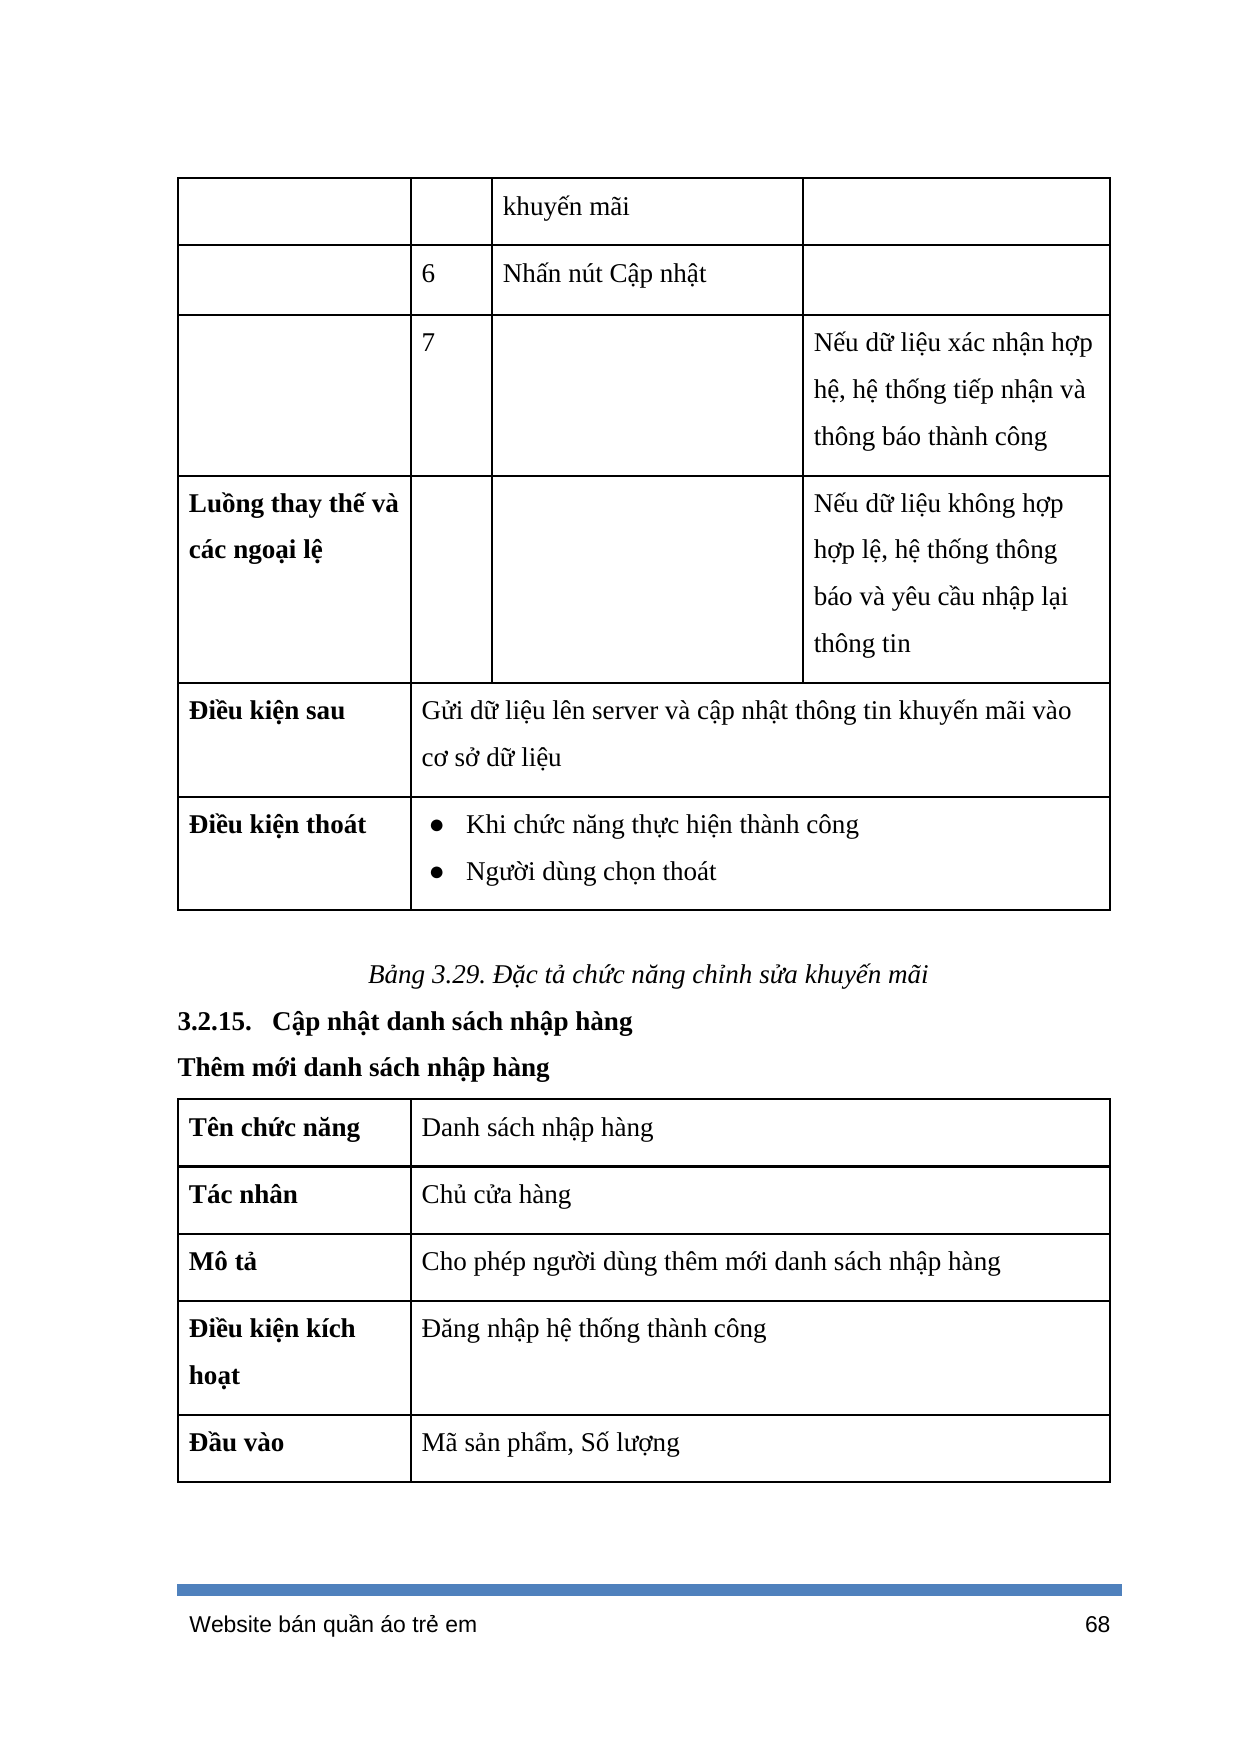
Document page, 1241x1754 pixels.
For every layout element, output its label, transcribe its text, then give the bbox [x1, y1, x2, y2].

table_cell Điều kiện thoát [179, 798, 410, 909]
table_cell 7 [412, 316, 491, 474]
text Bảng 3.29. Đặc tả chức năng chỉnh sửa khuyến mãi [177, 958, 1122, 989]
table_cell Điều kiện kích hoạt [179, 1302, 410, 1413]
table_cell Tác nhân [179, 1168, 410, 1232]
table_cell Nếu dữ liệu xác nhận hợp hệ, hệ thống tiếp nhận và thông báo thành công [804, 316, 1109, 474]
table_cell [179, 316, 410, 474]
table_cell [804, 179, 1109, 244]
table_cell Khi chức năng thực hiện thành công Người dùng chọn thoát [412, 798, 1109, 909]
table_cell Nhấn nút Cập nhật [493, 246, 802, 314]
table_cell [179, 179, 410, 244]
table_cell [493, 179, 802, 244]
table_cell Cho phép người dùng thêm mới danh sách nhập hàng [412, 1235, 1109, 1300]
table_cell Gửi dữ liệu lên server và cập nhật thông tin khuyến mãi vào cơ sở dữ liệu [412, 684, 1109, 796]
table_cell Nếu dữ liệu không hợp hợp lệ, hệ thống thông báo và yêu cầu nhập lại thông tin [804, 477, 1109, 682]
table_header Danh sách nhập hàng [412, 1100, 1109, 1165]
table_cell [493, 477, 802, 682]
text Thêm mới danh sách nhập hàng [177, 1051, 1122, 1083]
table_cell 6 [412, 246, 491, 314]
table_cell [179, 246, 410, 314]
table_cell [493, 316, 802, 474]
table_cell 5 [412, 179, 491, 244]
text 3.2.15. Cập nhật danh sách nhập hàng [177, 1005, 1122, 1036]
table_cell Điều kiện sau [179, 684, 410, 796]
table_cell [412, 477, 491, 682]
table_cell Chủ cửa hàng [412, 1168, 1109, 1232]
table_cell Đầu vào [179, 1416, 410, 1481]
table_cell Luồng thay thế và các ngoại lệ [179, 477, 410, 682]
table_header Tên chức năng [179, 1100, 410, 1165]
table_cell Mô tả [179, 1235, 410, 1300]
table_cell [804, 246, 1109, 314]
table_cell Mã sản phẩm, Số lượng [412, 1416, 1109, 1481]
table_cell Đăng nhập hệ thống thành công [412, 1302, 1109, 1413]
